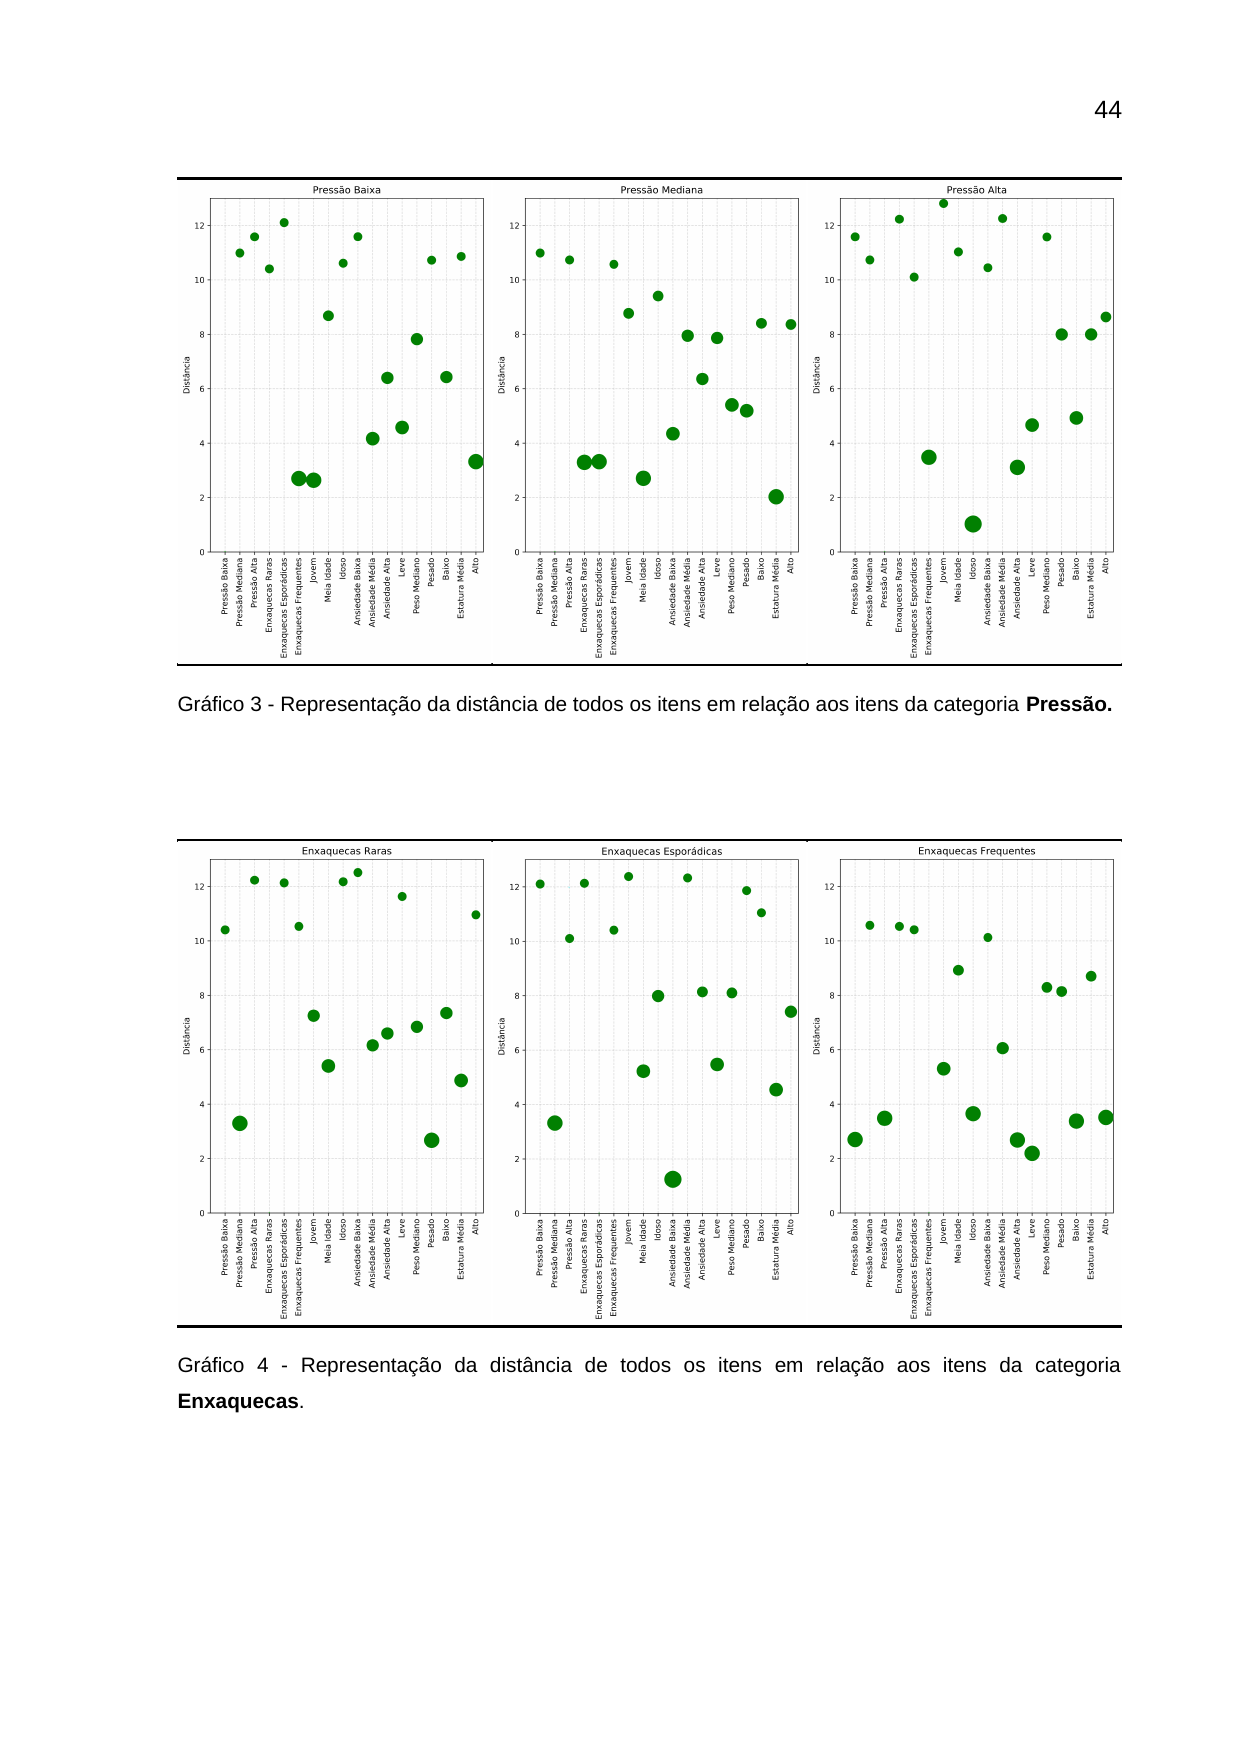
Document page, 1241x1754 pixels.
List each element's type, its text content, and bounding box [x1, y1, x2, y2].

picture [177, 180, 1122, 664]
picture [177, 841, 1122, 1325]
